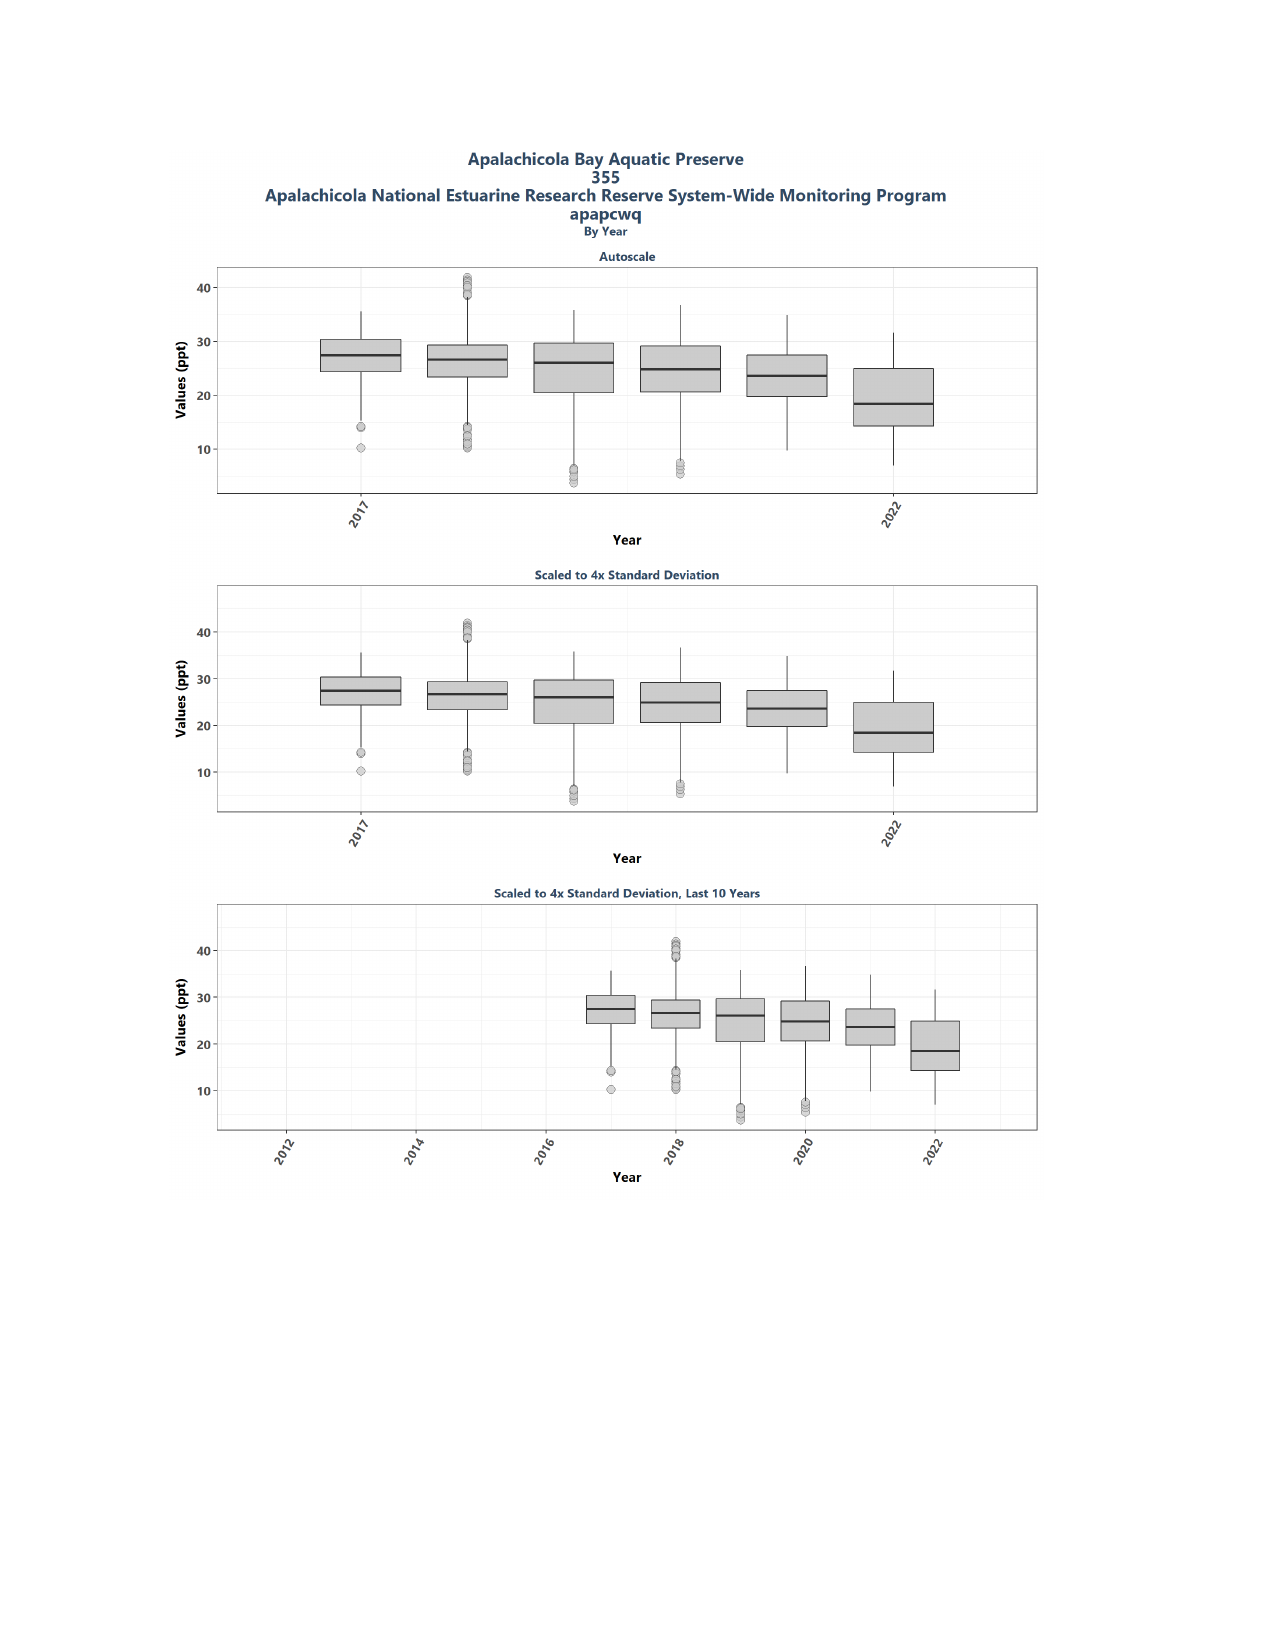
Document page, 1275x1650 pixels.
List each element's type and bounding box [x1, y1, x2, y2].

picture [168, 150, 1044, 1200]
